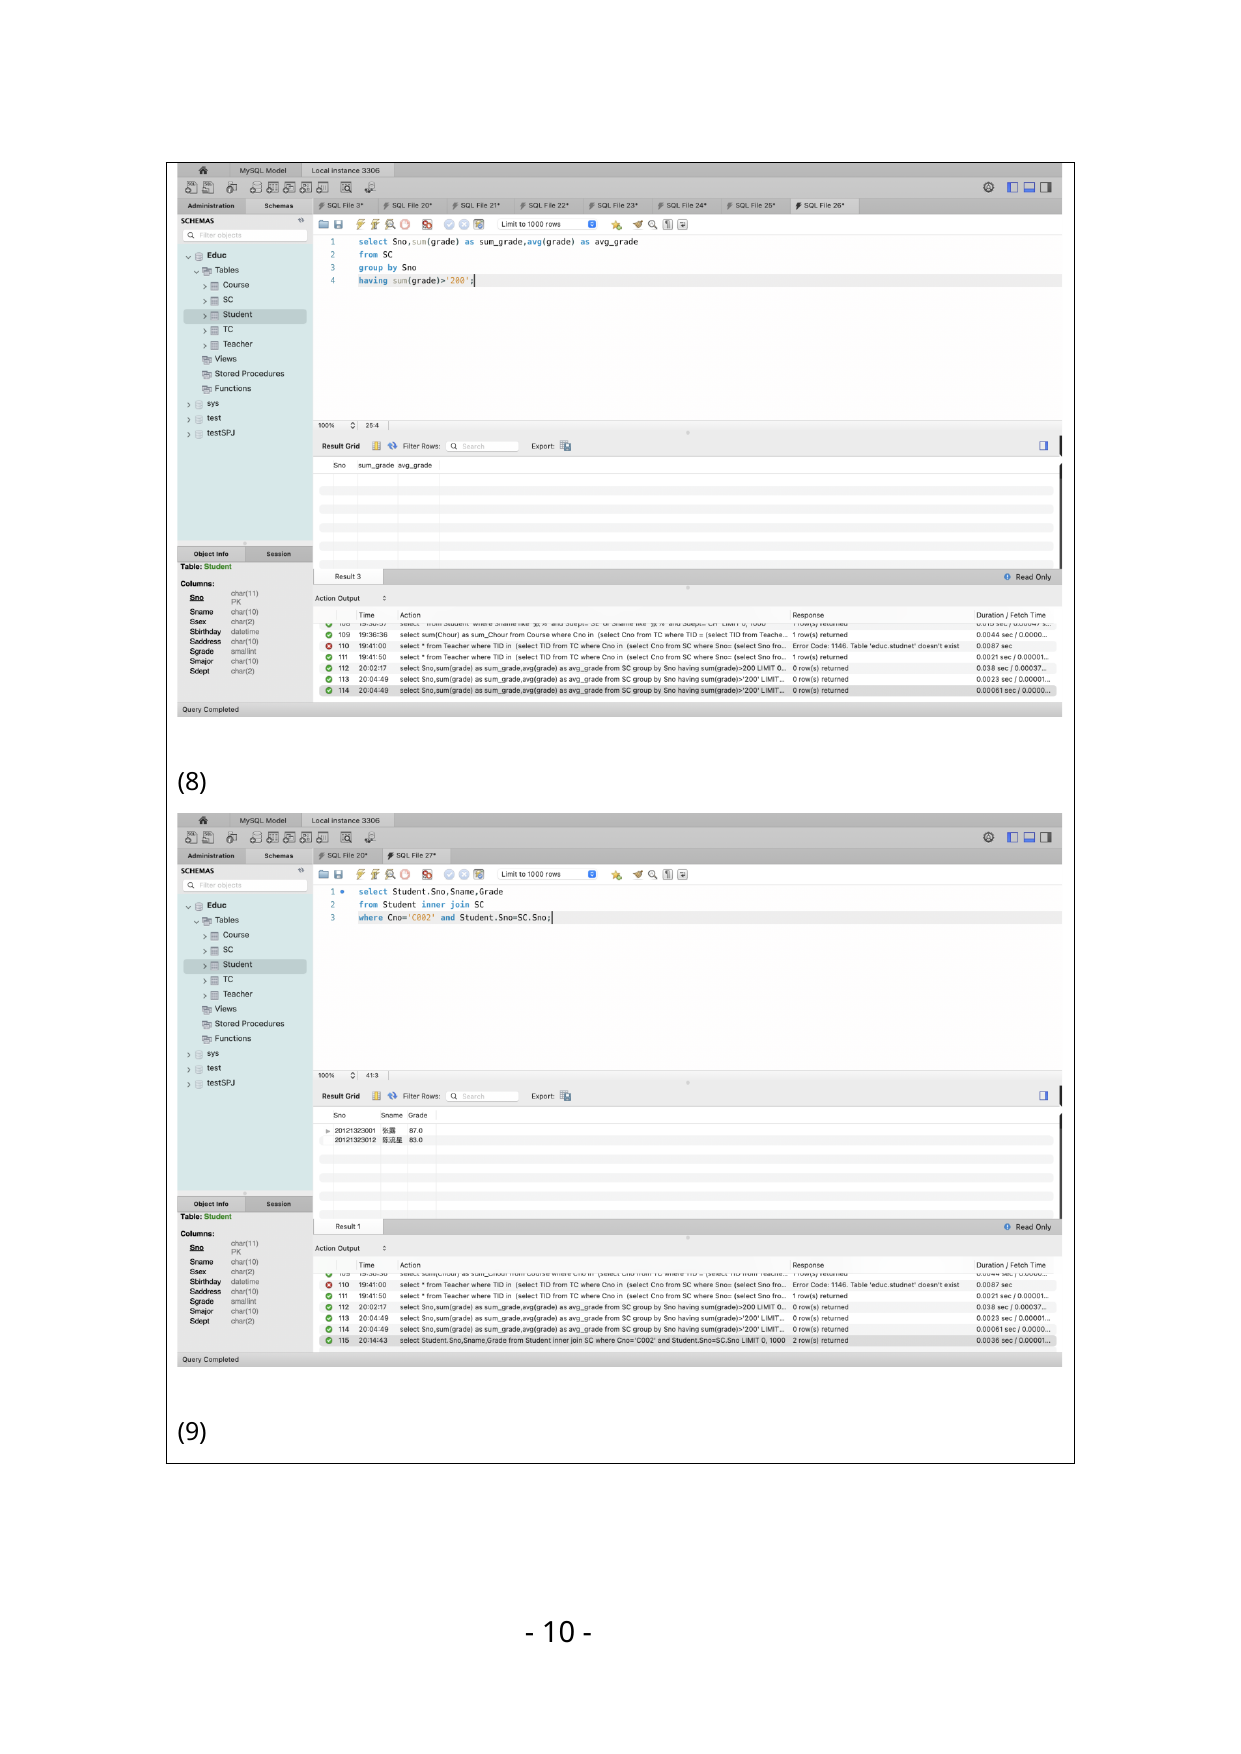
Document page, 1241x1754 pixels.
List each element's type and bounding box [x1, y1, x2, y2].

picture [177, 163, 1063, 717]
picture [177, 813, 1063, 1367]
table_cell [167, 163, 1074, 1463]
